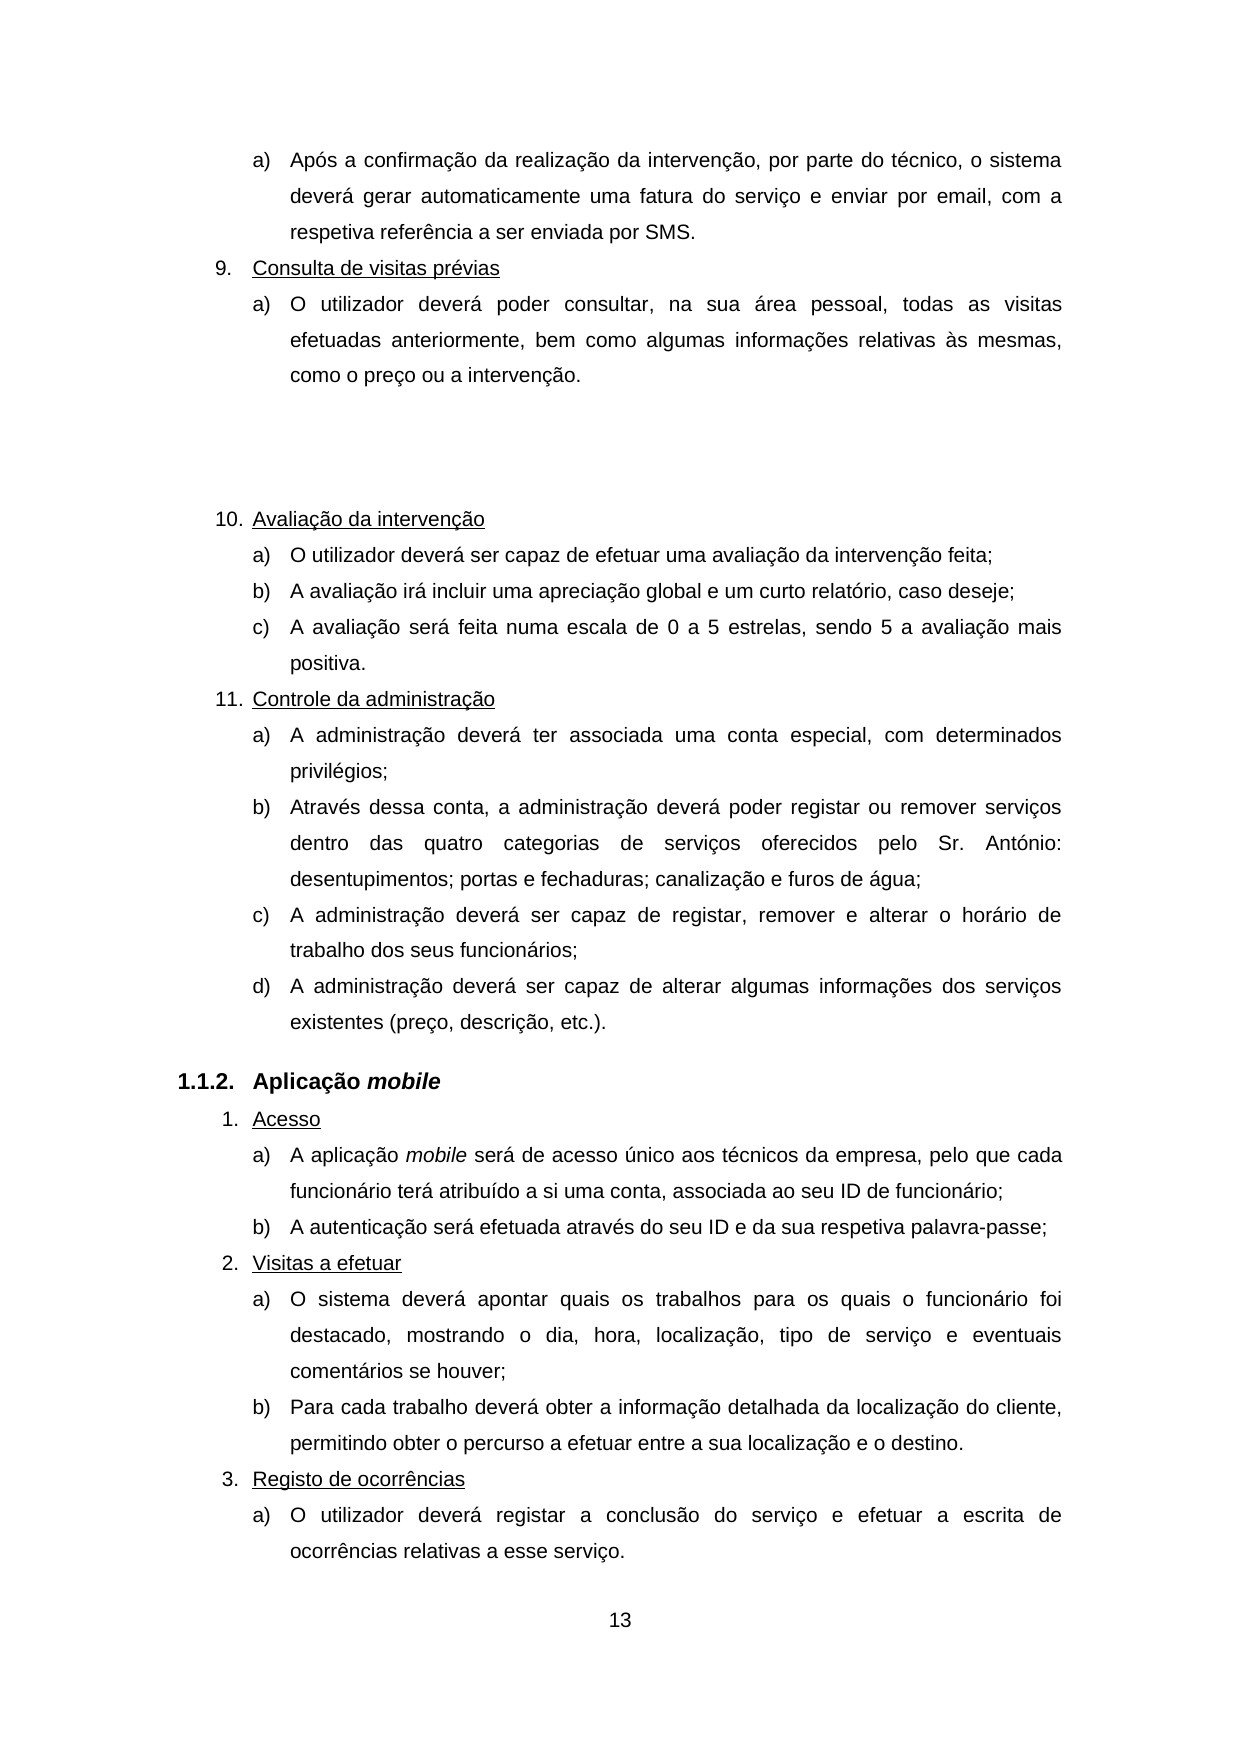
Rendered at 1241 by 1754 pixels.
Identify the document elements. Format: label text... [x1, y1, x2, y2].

list Através dessa conta, a administração deverá poder registar ou remover serviços dentro das quatro categorias de serviços oferecidos pelo Sr. António: desentupimentos; portas e fechaduras; canalização e furos de água; [252, 794, 1063, 890]
list Registo de ocorrências [222, 1467, 1063, 1491]
list O utilizador deverá registar a conclusão do serviço e efetuar a escrita de ocorrências relativas a esse serviço. [252, 1502, 1063, 1562]
list A avaliação será feita numa escala de 0 a 5 estrelas, sendo 5 a avaliação mais positiva. [252, 615, 1063, 675]
list Para cada trabalho deverá obter a informação detalhada da localização do cliente, permitindo obter o percurso a efetuar entre a sua localização e o destino. [252, 1395, 1063, 1454]
list A aplicação mobile será de acesso único aos técnicos da empresa, pelo que cada funcionário terá atribuído a si uma conta, associada ao seu ID de funcionário; [252, 1143, 1063, 1203]
list Controle da administração [215, 687, 1063, 711]
list O sistema deverá apontar quais os trabalhos para os quais o funcionário foi destacado, mostrando o dia, hora, localização, tipo de serviço e eventuais comentários se houver; [252, 1287, 1063, 1383]
list A autenticação será efetuada através do seu ID e da sua respetiva palavra-passe; [252, 1215, 1063, 1239]
list Visitas a efetuar [222, 1251, 1063, 1275]
list Acesso [222, 1107, 1063, 1131]
list A administração deverá ter associada uma conta especial, com determinados privilégios; [252, 723, 1063, 783]
list O utilizador deverá poder consultar, na sua área pessoal, todas as visitas efetuadas anteriormente, bem como algumas informações relativas às mesmas, como o preço ou a intervenção. [252, 291, 1063, 387]
list A avaliação irá incluir uma apreciação global e um curto relatório, caso deseje; [252, 579, 1063, 603]
list Após a confirmação da realização da intervenção, por parte do técnico, o sistema deverá gerar automaticamente uma fatura do serviço e enviar por email, com a respetiva referência a ser enviada por SMS. [252, 148, 1063, 243]
list Aplicação mobile [177, 1068, 1063, 1094]
list A administração deverá ser capaz de registar, remover e alterar o horário de trabalho dos seus funcionários; [252, 902, 1063, 962]
list O utilizador deverá ser capaz de efetuar uma avaliação da intervenção feita; [252, 543, 1063, 567]
list Consulta de visitas prévias [215, 256, 1063, 279]
list Avaliação da intervenção [215, 507, 1063, 531]
list A administração deverá ser capaz de alterar algumas informações dos serviços existentes (preço, descrição, etc.). [252, 974, 1063, 1034]
